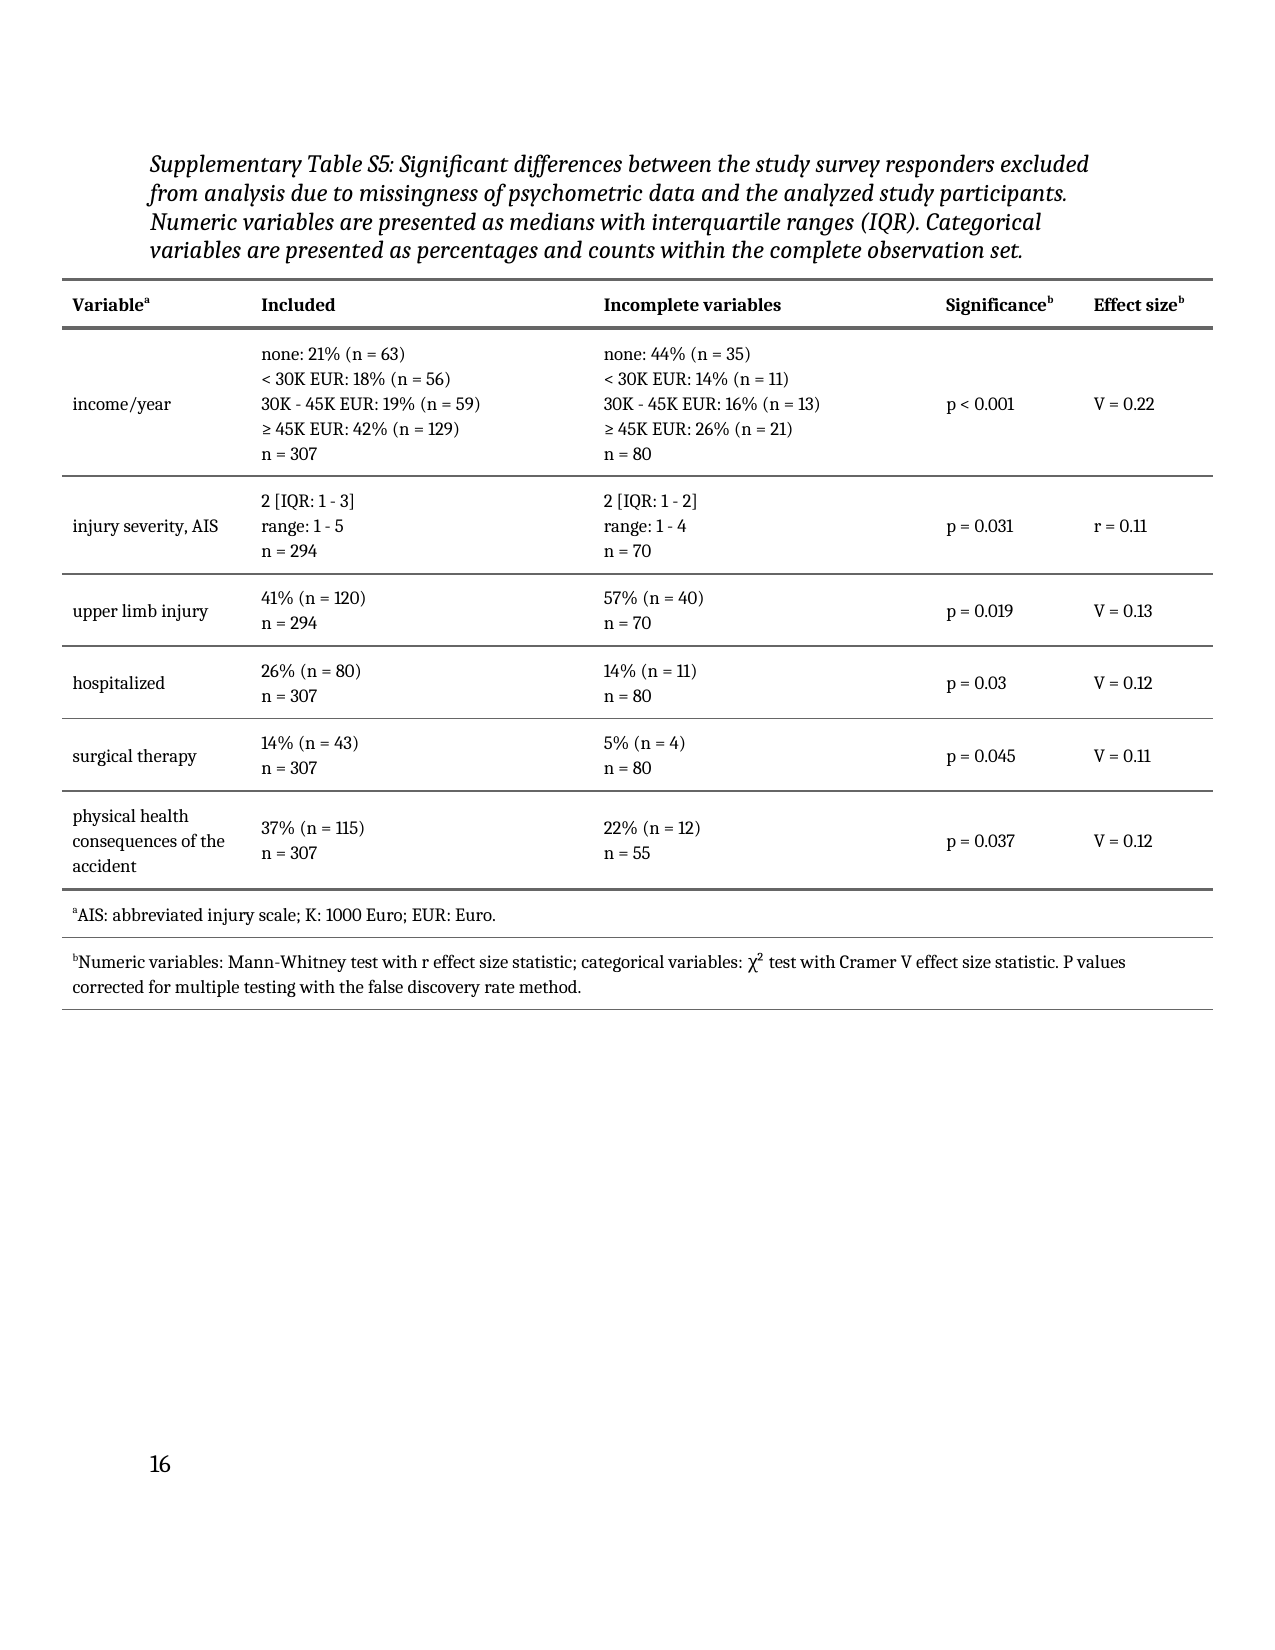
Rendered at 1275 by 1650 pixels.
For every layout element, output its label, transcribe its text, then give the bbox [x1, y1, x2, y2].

table_cell 41% (n = 120) n = 294 [251, 575, 593, 645]
table_header Effect sizeb [1083, 281, 1213, 326]
table_cell upper limb injury [62, 575, 251, 645]
table_cell 22% (n = 12) n = 55 [593, 792, 936, 887]
table_cell p < 0.001 [936, 330, 1083, 475]
text Supplementary Table S5: Significant differences between the study survey responders excluded from analysis due to missingness of psychometric data and the analyzed study participants. Numeric variables are presented as medians with interquartile ranges (IQR). Categorical variables are presented as percentages and counts within the complete observation set. [150, 150, 1125, 265]
table_cell none: 21% (n = 63) < 30K EUR: 18% (n = 56) 30K - 45K EUR: 19% (n = 59) ≥ 45K EUR: 42% (n = 129) n = 307 [251, 330, 593, 475]
table_cell 26% (n = 80) n = 307 [251, 647, 593, 718]
table_cell V = 0.11 [1083, 719, 1213, 790]
table_cell bNumeric variables: Mann-Whitney test with r effect size statistic; categorical variables: χ² test with Cramer V effect size statistic. P values corrected for multiple testing with the false discovery rate method. [62, 938, 1213, 1009]
table_cell none: 44% (n = 35) < 30K EUR: 14% (n = 11) 30K - 45K EUR: 16% (n = 13) ≥ 45K EUR: 26% (n = 21) n = 80 [593, 330, 936, 475]
table_header Significanceb [936, 281, 1083, 326]
table_cell V = 0.12 [1083, 647, 1213, 718]
table_cell V = 0.13 [1083, 575, 1213, 645]
table_cell surgical therapy [62, 719, 251, 790]
table_cell p = 0.019 [936, 575, 1083, 645]
table_cell 14% (n = 43) n = 307 [251, 719, 593, 790]
table_cell 37% (n = 115) n = 307 [251, 792, 593, 887]
table_cell p = 0.03 [936, 647, 1083, 718]
table_cell p = 0.037 [936, 792, 1083, 887]
table_cell p = 0.031 [936, 477, 1083, 573]
table_header Variablea [62, 281, 251, 326]
table_cell aAIS: abbreviated injury scale; K: 1000 Euro; EUR: Euro. [62, 891, 1213, 936]
table_cell 2 [IQR: 1 - 2] range: 1 - 4 n = 70 [593, 477, 936, 573]
table_cell V = 0.12 [1083, 792, 1213, 887]
table_cell p = 0.045 [936, 719, 1083, 790]
table_header Incomplete variables [593, 281, 936, 326]
table_cell 57% (n = 40) n = 70 [593, 575, 936, 645]
table_header Included [251, 281, 593, 326]
table_cell injury severity, AIS [62, 477, 251, 573]
table_cell 5% (n = 4) n = 80 [593, 719, 936, 790]
table_cell hospitalized [62, 647, 251, 718]
table_cell V = 0.22 [1083, 330, 1213, 475]
table_cell physical health consequences of the accident [62, 792, 251, 887]
table_cell 2 [IQR: 1 - 3] range: 1 - 5 n = 294 [251, 477, 593, 573]
table_cell r = 0.11 [1083, 477, 1213, 573]
table_cell 14% (n = 11) n = 80 [593, 647, 936, 718]
table_cell income/year [62, 330, 251, 475]
